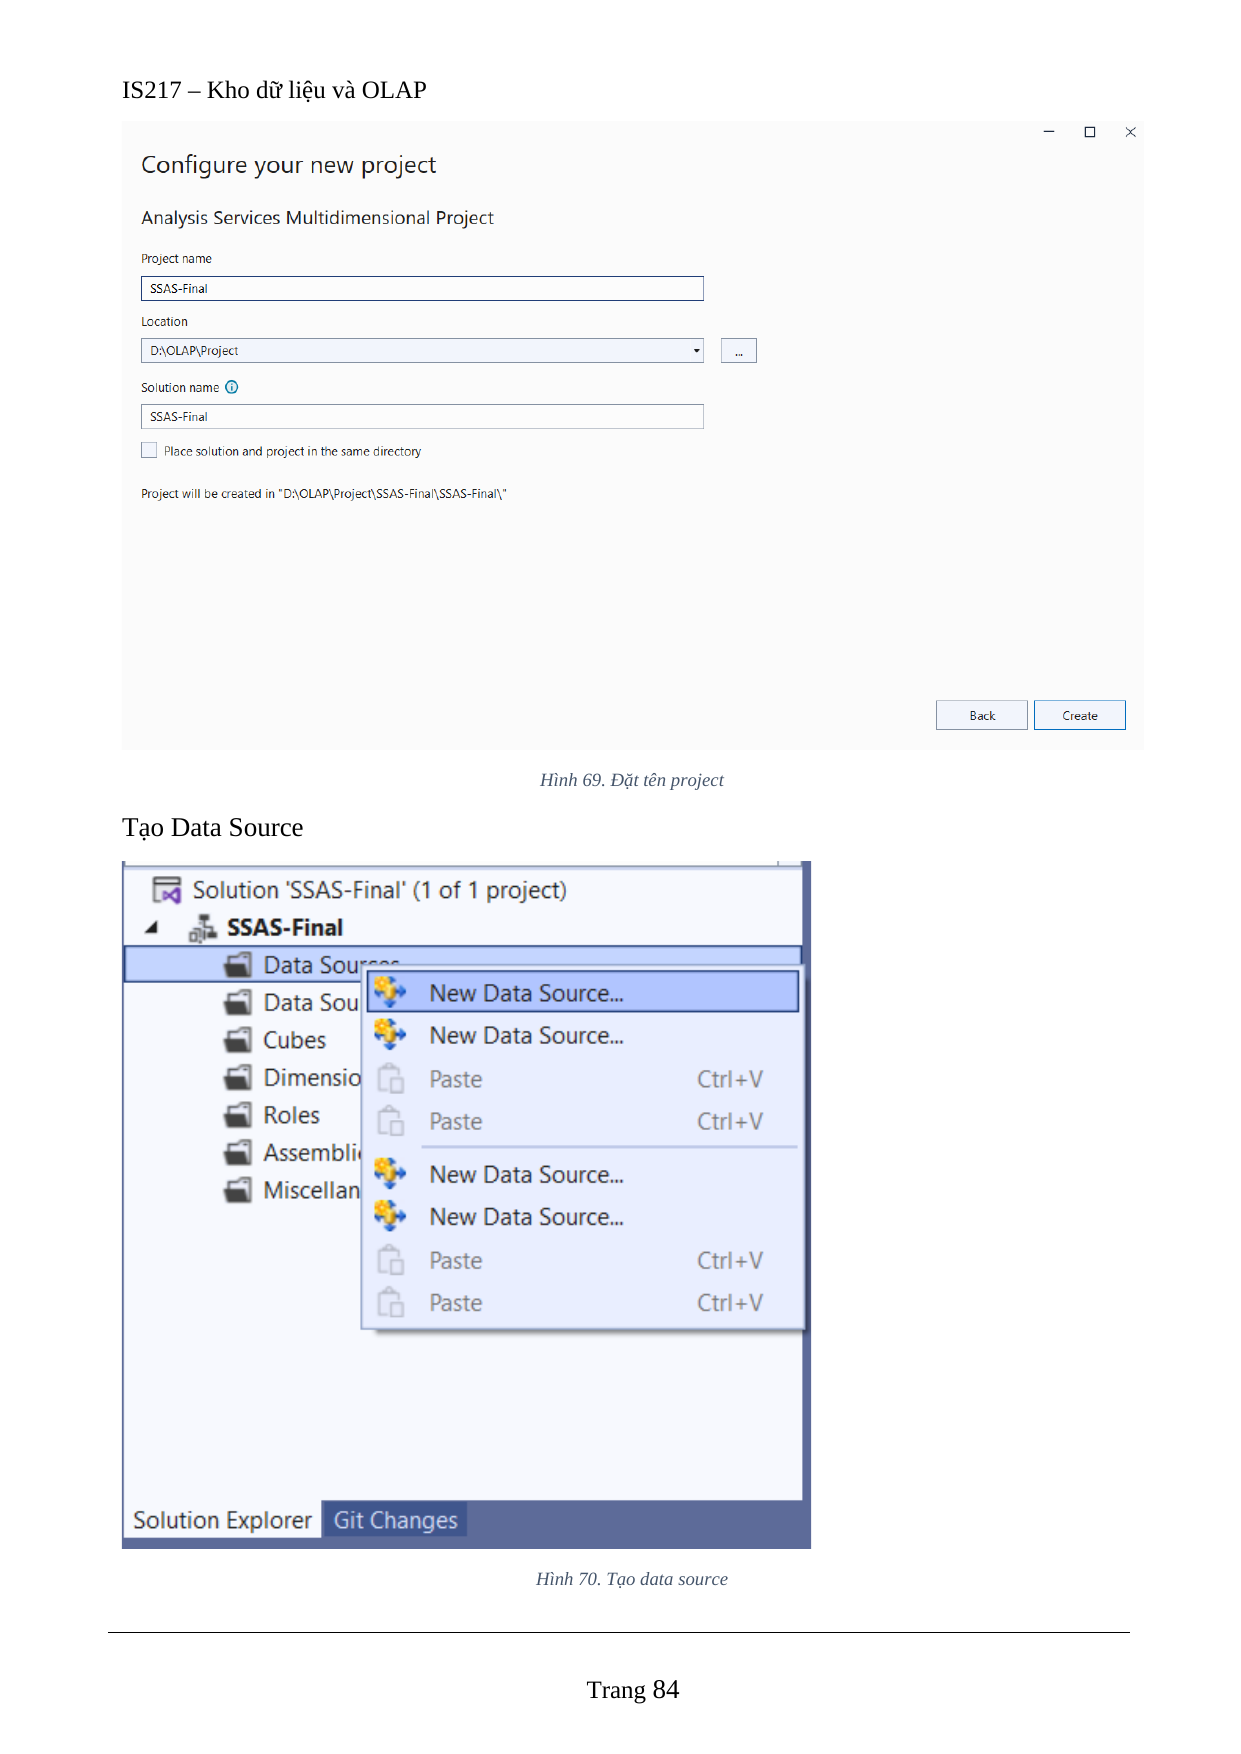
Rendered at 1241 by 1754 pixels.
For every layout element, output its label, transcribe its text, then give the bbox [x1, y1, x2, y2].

text Hình 69. Đặt tên project [122, 769, 1144, 790]
text Tạo Data Source [122, 811, 1144, 842]
picture [121, 861, 812, 1549]
picture [121, 121, 1144, 750]
text Hình 70. Tạo data source [122, 1568, 1144, 1589]
